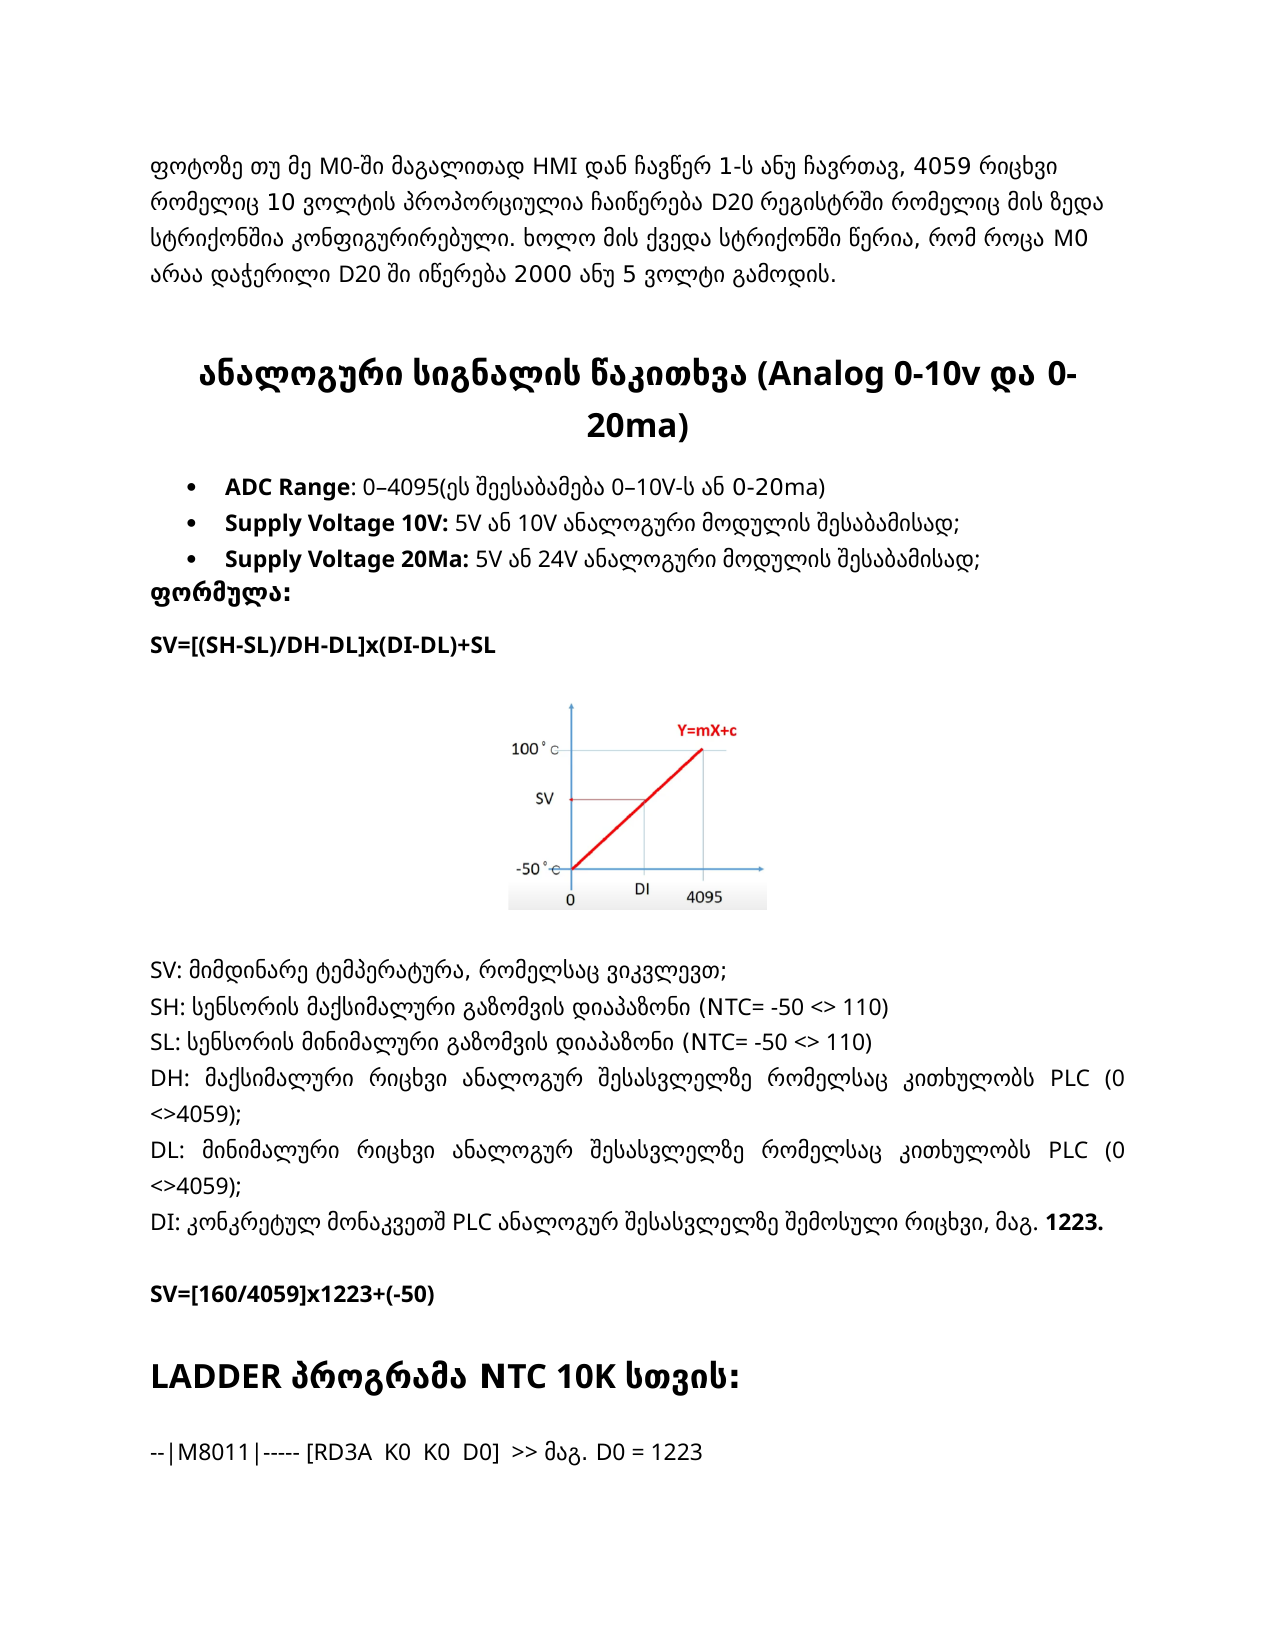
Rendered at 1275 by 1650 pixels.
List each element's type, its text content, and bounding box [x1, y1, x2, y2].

text ანალოგური სიგნალის წაკითხვა (Analog 0-10v და 0-20ma) [150, 349, 1125, 447]
text SV=[160/4059]x1223+(-50) [150, 1278, 1125, 1309]
list Supply Voltage 10V: 5V ან 10V ანალოგური მოდულის შესაბამისად; [187, 507, 1125, 538]
text DI: კონკრეტულ მონაკვეთშ PLC ანალოგურ შესასვლელზე შემოსული რიცხვი, მაგ. 1223. [150, 1206, 1125, 1237]
text ფორმულა: [150, 578, 1125, 608]
text SV: მიმდინარე ტემპერატურა, რომელსაც ვიკვლევთ; [150, 954, 1125, 986]
text DL: მინიმალური რიცხვი ანალოგურ შესასვლელზე რომელსაც კითხულობს PLC (0 <>4059); [150, 1134, 1125, 1201]
text SH: სენსორის მაქსიმალური გაზომვის დიაპაზონი (NTC= -50 <> 110) [150, 990, 1125, 1022]
text ფოტოზე თუ მე M0-ში მაგალითად HMI დან ჩავწერ 1-ს ანუ ჩავრთავ, 4059 რიცხვი რომელიც 10 ვოლტის პროპორციულია ჩაიწერება D20 რეგისტრში რომელიც მის ზედა სტრიქონშია კონფიგურირებული. ხოლო მის ქვედა სტრიქონში წერია, რომ როცა M0 არაა დაჭერილი D20 ში იწერება 2000 ანუ 5 ვოლტი გამოდის. [150, 150, 1125, 289]
text DH: მაქსიმალური რიცხვი ანალოგურ შესასვლელზე რომელსაც კითხულობს PLC (0 <>4059); [150, 1062, 1125, 1129]
picture [508, 687, 767, 910]
list Supply Voltage 20Ma: 5V ან 24V ანალოგური მოდულის შესაბამისად; [187, 542, 1125, 574]
text SL: სენსორის მინიმალური გაზომვის დიაპაზონი (NTC= -50 <> 110) [150, 1026, 1125, 1058]
text SV=[(SH-SL)/DH-DL]x(DI-DL)+SL [150, 629, 1125, 660]
text --|M8011|----- [RD3A K0 K0 D0] >> მაგ. D0 = 1223 [150, 1436, 1125, 1467]
text LADDER პროგრამა NTC 10K სთვის: [150, 1353, 1125, 1398]
list ADC Range: 0–4095(ეს შეესაბამება 0–10V-ს ან 0-20ma) [187, 471, 1125, 502]
